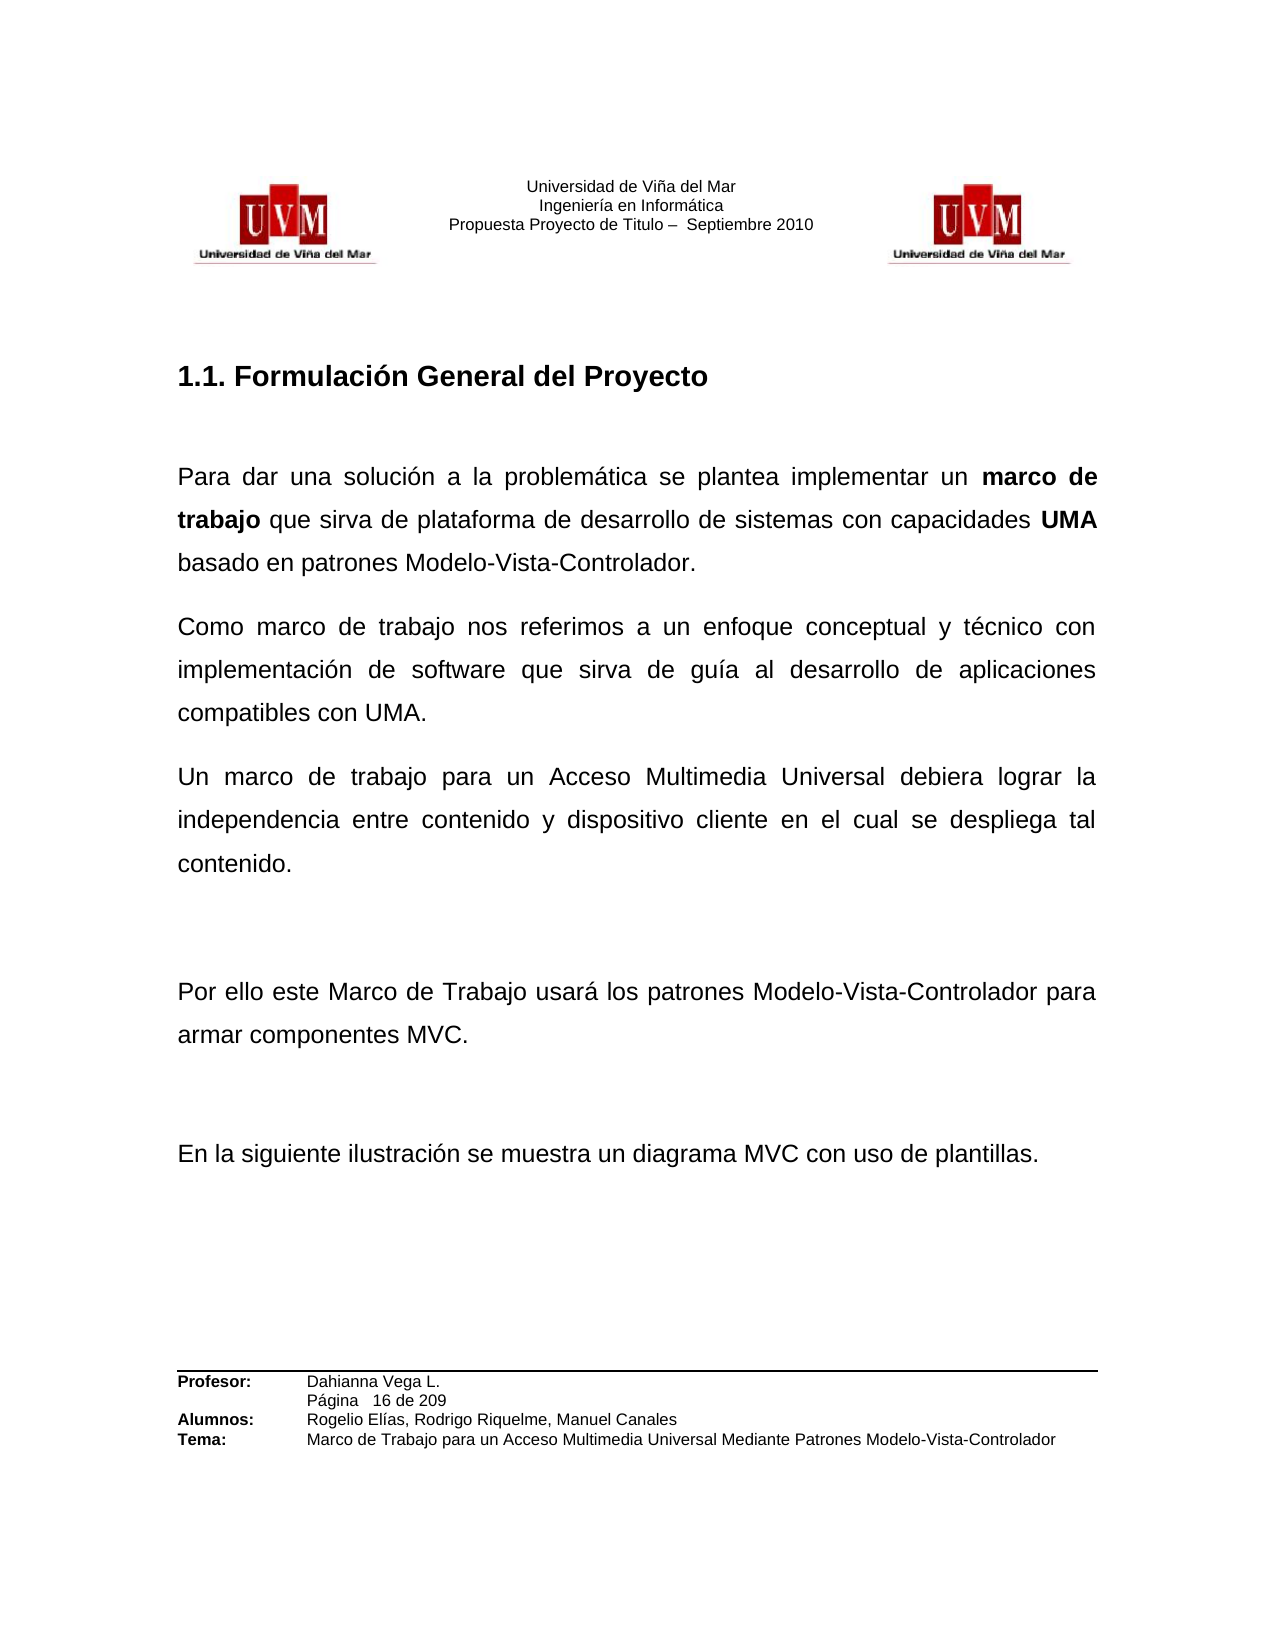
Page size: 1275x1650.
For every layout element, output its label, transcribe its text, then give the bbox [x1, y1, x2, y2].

text Un marco de trabajo para un Acceso Multimedia Universal debiera lograr la independencia entre contenido y dispositivo cliente en el cual se despliega tal contenido. [177, 762, 1098, 877]
text Como marco de trabajo nos referimos a un enfoque conceptual y técnico con implementación de software que sirva de guía al desarrollo de aplicaciones compatibles con UMA. [177, 612, 1098, 727]
text Para dar una solución a la problemática se plantea implementar un marco de trabajo que sirva de plataforma de desarrollo de sistemas con capacidades UMA basado en patrones Modelo-Vista-Controlador. [177, 462, 1098, 577]
picture [871, 176, 1084, 267]
picture [177, 176, 390, 267]
text En la siguiente ilustración se muestra un diagrama MVC con uso de plantillas. [177, 1139, 1098, 1168]
text Por ello este Marco de Trabajo usará los patrones Modelo-Vista-Controlador para armar componentes MVC. [177, 977, 1098, 1048]
subtitle 1.1. Formulación General del Proyecto [177, 359, 1098, 392]
